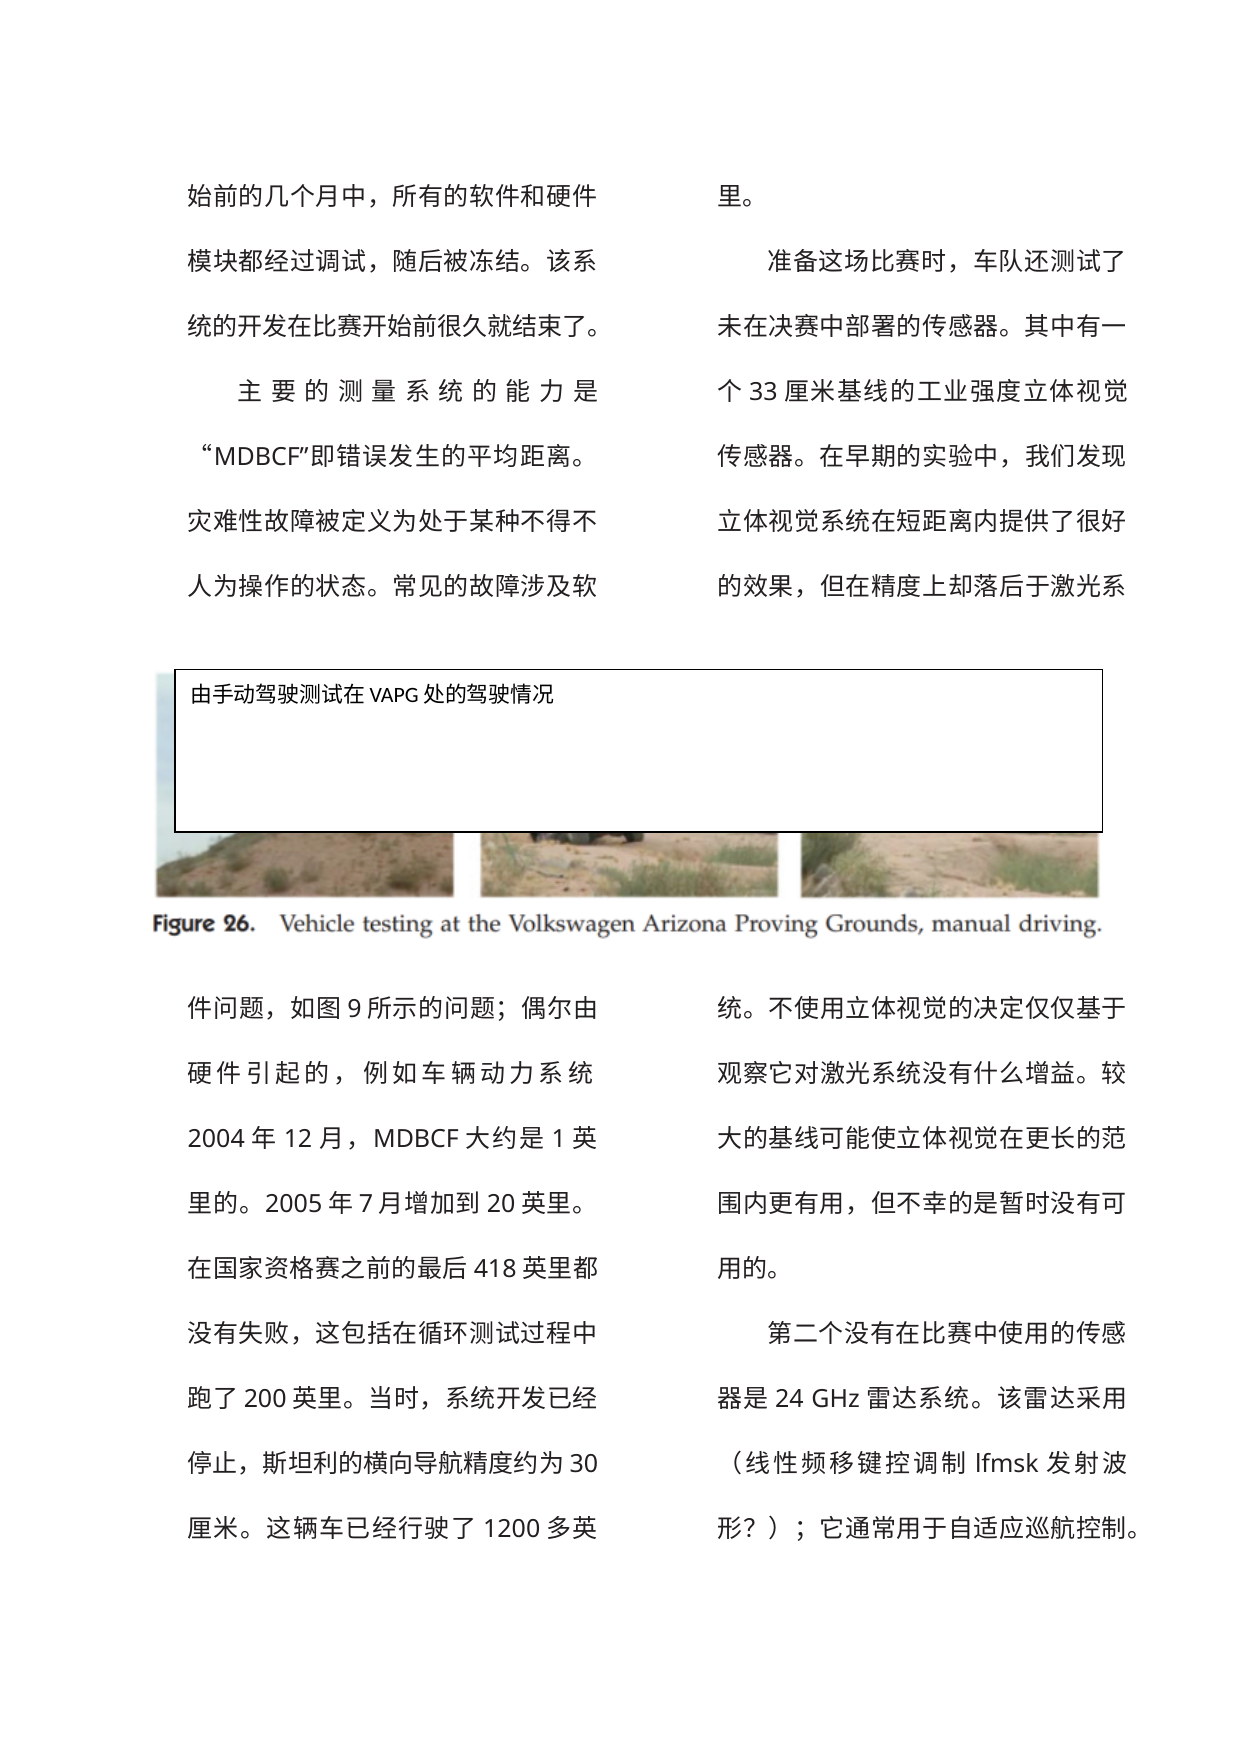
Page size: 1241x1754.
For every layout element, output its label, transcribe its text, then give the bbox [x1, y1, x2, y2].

text 准备这场比赛时，车队还测试了未在决赛中部署的传感器。其中有一个33厘米基线的工业强度立体视觉传感器。在早期的实验中，我们发现立体视觉系统在短距离内提供了很好的效果，但在精度上却落后于激光系统。不使用立体视觉的决定仅仅基于观察它对激光系统没有什么增益。较大的基线可能使立体视觉在更长的范围内更有用，但不幸的是暂时没有可用的。 [717, 227, 1128, 649]
text 主要的测量系统的能力是“MDBCF”即错误发生的平均距离。灾难性故障被定义为处于某种不得不人为操作的状态。常见的故障涉及软件问题，如图9所示的问题；偶尔由硬件引起的，例如车辆动力系统。2004年12月，MDBCF大约是1英里的。2005年7月增加到20英里。在国家资格赛之前的最后418英里都没有失败，这包括在循环测试过程中跑了200英里。当时，系统开发已经停止，斯坦利的横向导航精度约为30厘米。这辆车已经行驶了1200多英里。 [187, 970, 598, 1559]
text 主要的测量系统的能力是“MDBCF”即错误发生的平均距离。灾难性故障被定义为处于某种不得不人为操作的状态。常见的故障涉及软件问题，如图9所示的问题；偶尔由硬件引起的，例如车辆动力系统。2004年12月，MDBCF大约是1英里的。2005年7月增加到20英里。在国家资格赛之前的最后418英里都没有失败，这包括在循环测试过程中跑了200英里。当时，系统开发已经停止，斯坦利的横向导航精度约为30厘米。这辆车已经行驶了1200多英里。 [187, 357, 598, 649]
text 主要的测量系统的能力是“MDBCF”即错误发生的平均距离。灾难性故障被定义为处于某种不得不人为操作的状态。常见的故障涉及软件问题，如图9所示的问题；偶尔由硬件引起的，例如车辆动力系统。2004年12月，MDBCF大约是1英里的。2005年7月增加到20英里。在国家资格赛之前的最后418英里都没有失败，这包括在循环测试过程中跑了200英里。当时，系统开发已经停止，斯坦利的横向导航精度约为30厘米。这辆车已经行驶了1200多英里。 [717, 162, 1128, 227]
text 准备这场比赛时，车队还测试了未在决赛中部署的传感器。其中有一个33厘米基线的工业强度立体视觉传感器。在早期的实验中，我们发现立体视觉系统在短距离内提供了很好的效果，但在精度上却落后于激光系统。不使用立体视觉的决定仅仅基于观察它对激光系统没有什么增益。较大的基线可能使立体视觉在更长的范围内更有用，但不幸的是暂时没有可用的。 [717, 970, 1128, 1299]
picture [118, 649, 1130, 970]
